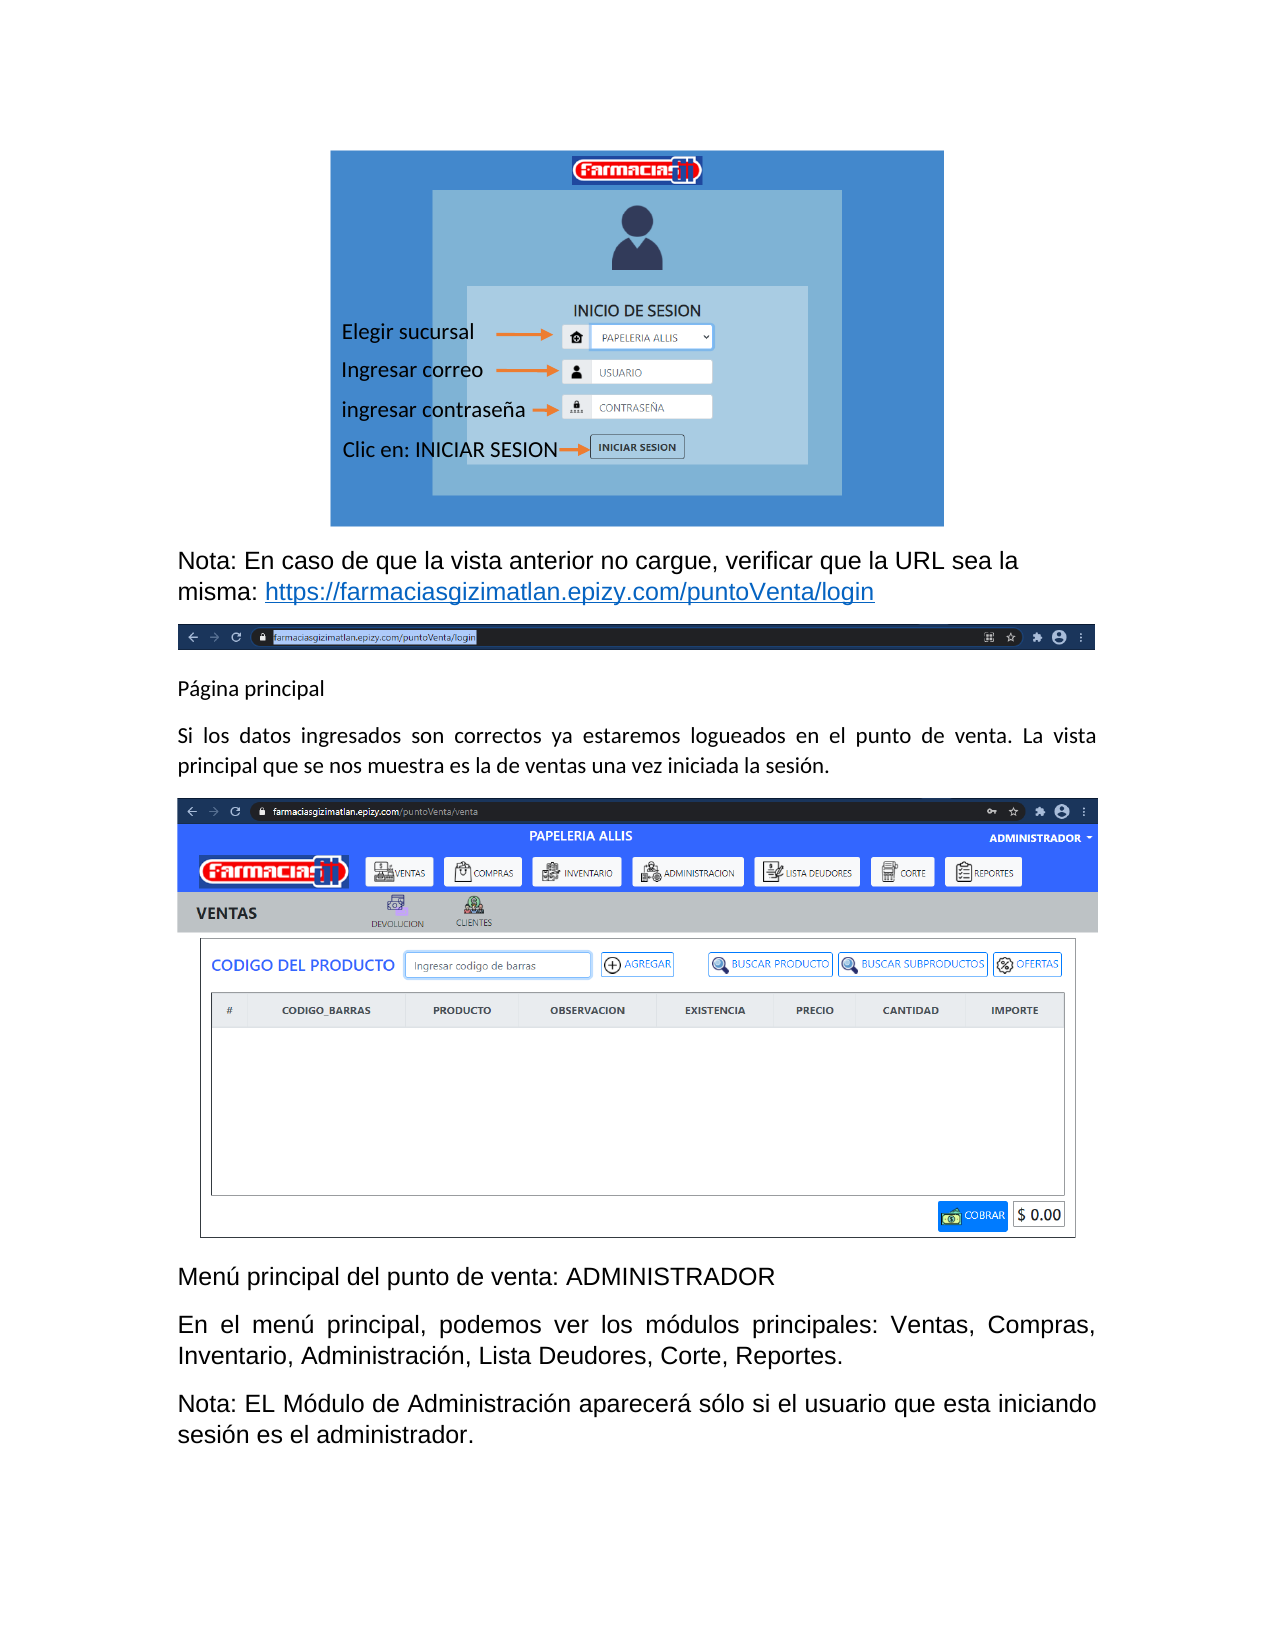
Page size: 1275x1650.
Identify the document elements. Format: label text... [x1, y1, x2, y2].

picture [178, 624, 1095, 656]
text Página principal [177, 674, 1098, 702]
picture [328, 147, 947, 527]
picture [177, 798, 1098, 1244]
text Nota: EL Módulo de Administración aparecerá sólo si el usuario que esta iniciando sesión es el administrador. [177, 1389, 1098, 1449]
text Si los datos ingresados son correctos ya estaremos logueados en el punto de venta. La vista principal que se nos muestra es la de ventas una vez iniciada la sesión. [177, 721, 1098, 779]
text En el menú principal, podemos ver los módulos principales: Ventas, Compras, Inventario, Administración, Lista Deudores, Corte, Reportes. [177, 1310, 1098, 1370]
text Nota: En caso de que la vista anterior no cargue, verificar que la URL sea la misma: https://farmaciasgizimatlan.epizy.com/puntoVenta/login [177, 546, 1098, 605]
text Menú principal del punto de venta: ADMINISTRADOR [177, 1262, 1098, 1291]
